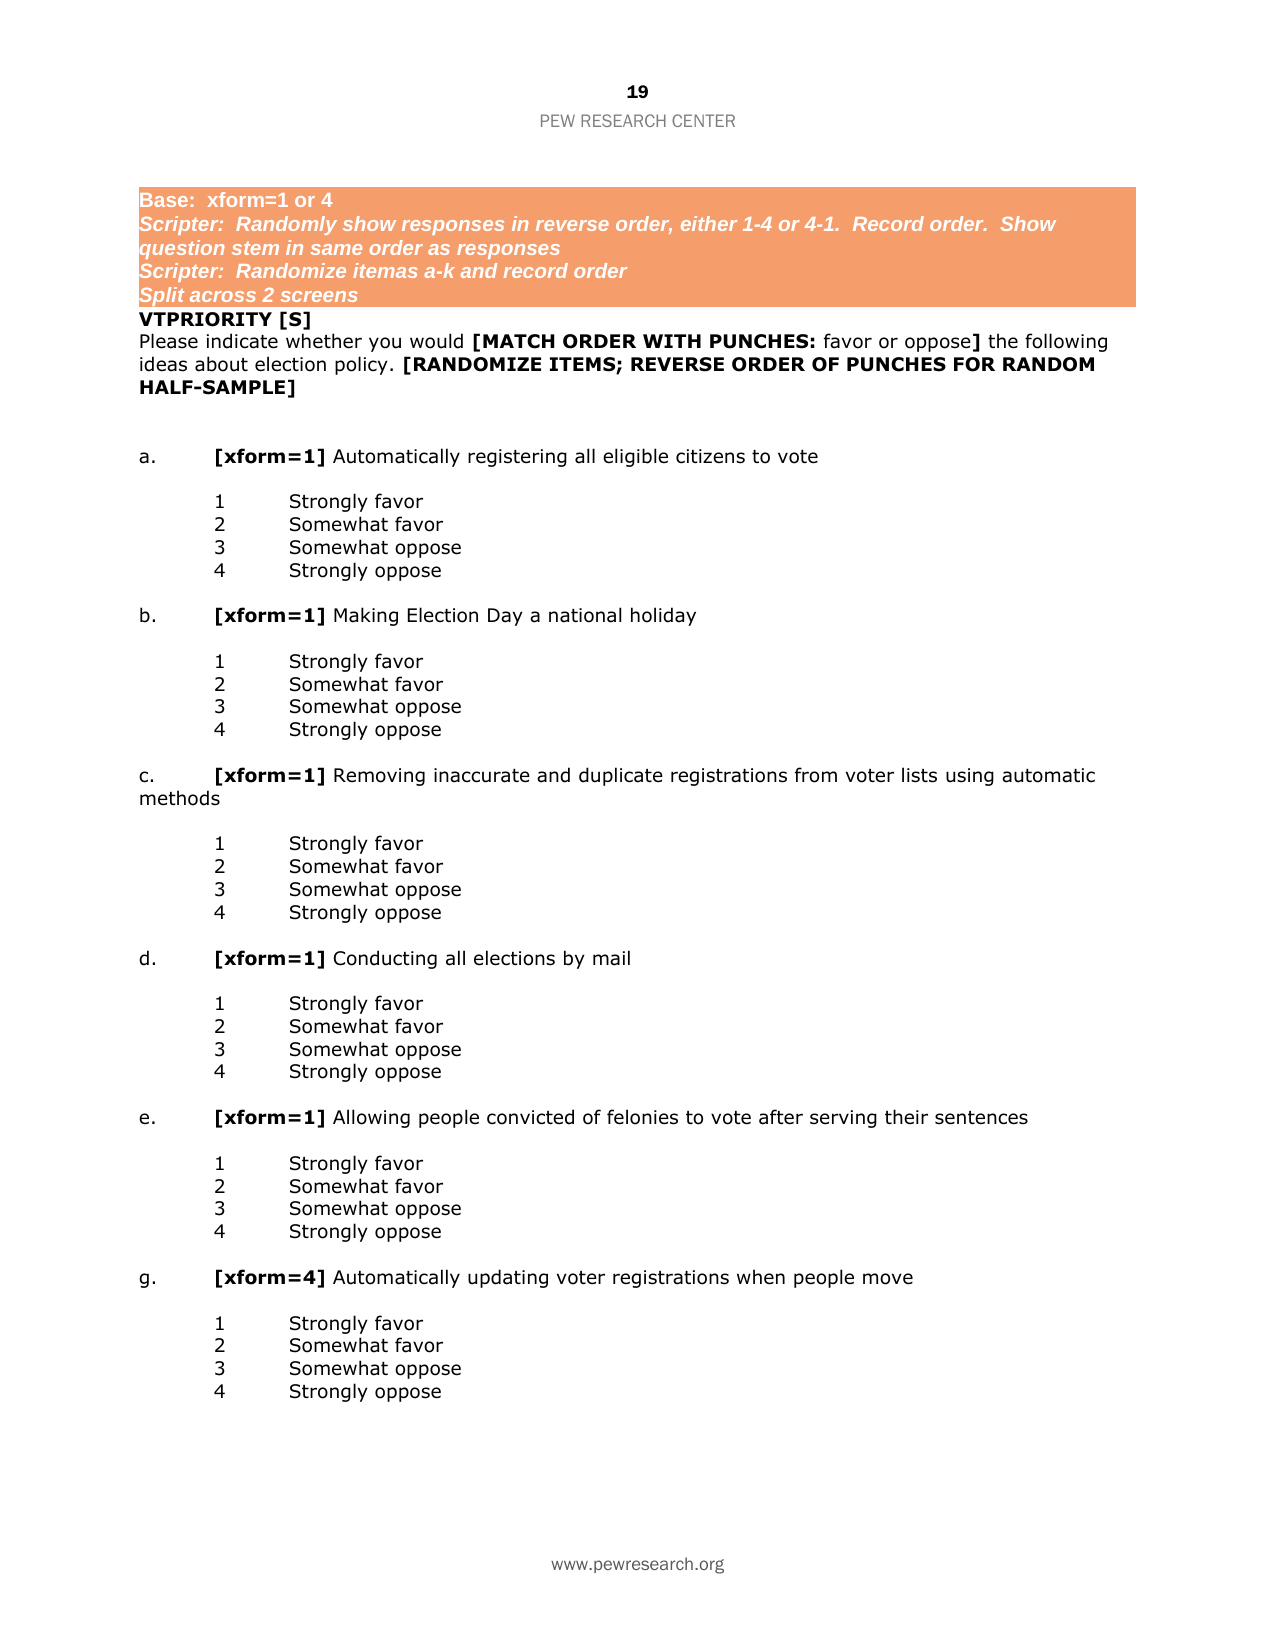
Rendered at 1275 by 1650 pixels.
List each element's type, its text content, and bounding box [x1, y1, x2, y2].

text Scripter: Randomize itemas a-k and record order [139, 259, 1136, 283]
text 3 Somewhat oppose [139, 1197, 1136, 1220]
text c. [xform=1] Removing inaccurate and duplicate registrations from voter lists using automatic methods [139, 763, 1136, 809]
text Base: xform=1 or 4 [139, 187, 1136, 211]
text 1 Strongly favor [139, 1311, 1136, 1334]
text 3 Somewhat oppose [139, 1037, 1136, 1060]
text 3 Somewhat oppose [139, 1357, 1136, 1379]
text 1 Strongly favor [139, 992, 1136, 1014]
text 2 Somewhat favor [139, 1174, 1136, 1197]
text 4 Strongly oppose [139, 558, 1136, 581]
text 2 Somewhat favor [139, 1334, 1136, 1357]
text 3 Somewhat oppose [139, 695, 1136, 718]
text 3 Somewhat oppose [139, 878, 1136, 900]
text 3 Somewhat oppose [139, 535, 1136, 558]
text 2 Somewhat favor [139, 1014, 1136, 1037]
text e. [xform=1] Allowing people convicted of felonies to vote after serving their sentences [139, 1106, 1136, 1128]
text VTPRIORITY [S] [139, 307, 1136, 330]
text 2 Somewhat favor [139, 855, 1136, 878]
text g. [xform=4] Automatically updating voter registrations when people move [139, 1265, 1136, 1288]
text Please indicate whether you would [MATCH ORDER WITH PUNCHES: favor or oppose] the following ideas about election policy. [RANDOMIZE ITEMS; REVERSE ORDER OF PUNCHES FOR RANDOM HALF-SAMPLE] [139, 330, 1136, 398]
text d. [xform=1] Conducting all elections by mail [139, 946, 1136, 969]
text 4 Strongly oppose [139, 718, 1136, 741]
text 4 Strongly oppose [139, 1379, 1136, 1402]
text a. [xform=1] Automatically registering all eligible citizens to vote [139, 444, 1136, 467]
text 1 Strongly favor [139, 490, 1136, 513]
text b. [xform=1] Making Election Day a national holiday [139, 604, 1136, 627]
text 4 Strongly oppose [139, 1060, 1136, 1083]
text 2 Somewhat favor [139, 513, 1136, 535]
text 1 Strongly favor [139, 649, 1136, 672]
text 2 Somewhat favor [139, 672, 1136, 695]
text 1 Strongly favor [139, 1151, 1136, 1174]
text Split across 2 screens [139, 283, 1136, 307]
text 4 Strongly oppose [139, 900, 1136, 923]
text Scripter: Randomly show responses in reverse order, either 1-4 or 4-1. Record order. Show question stem in same order as responses [139, 211, 1136, 259]
text 1 Strongly favor [139, 832, 1136, 855]
text 4 Strongly oppose [139, 1220, 1136, 1243]
